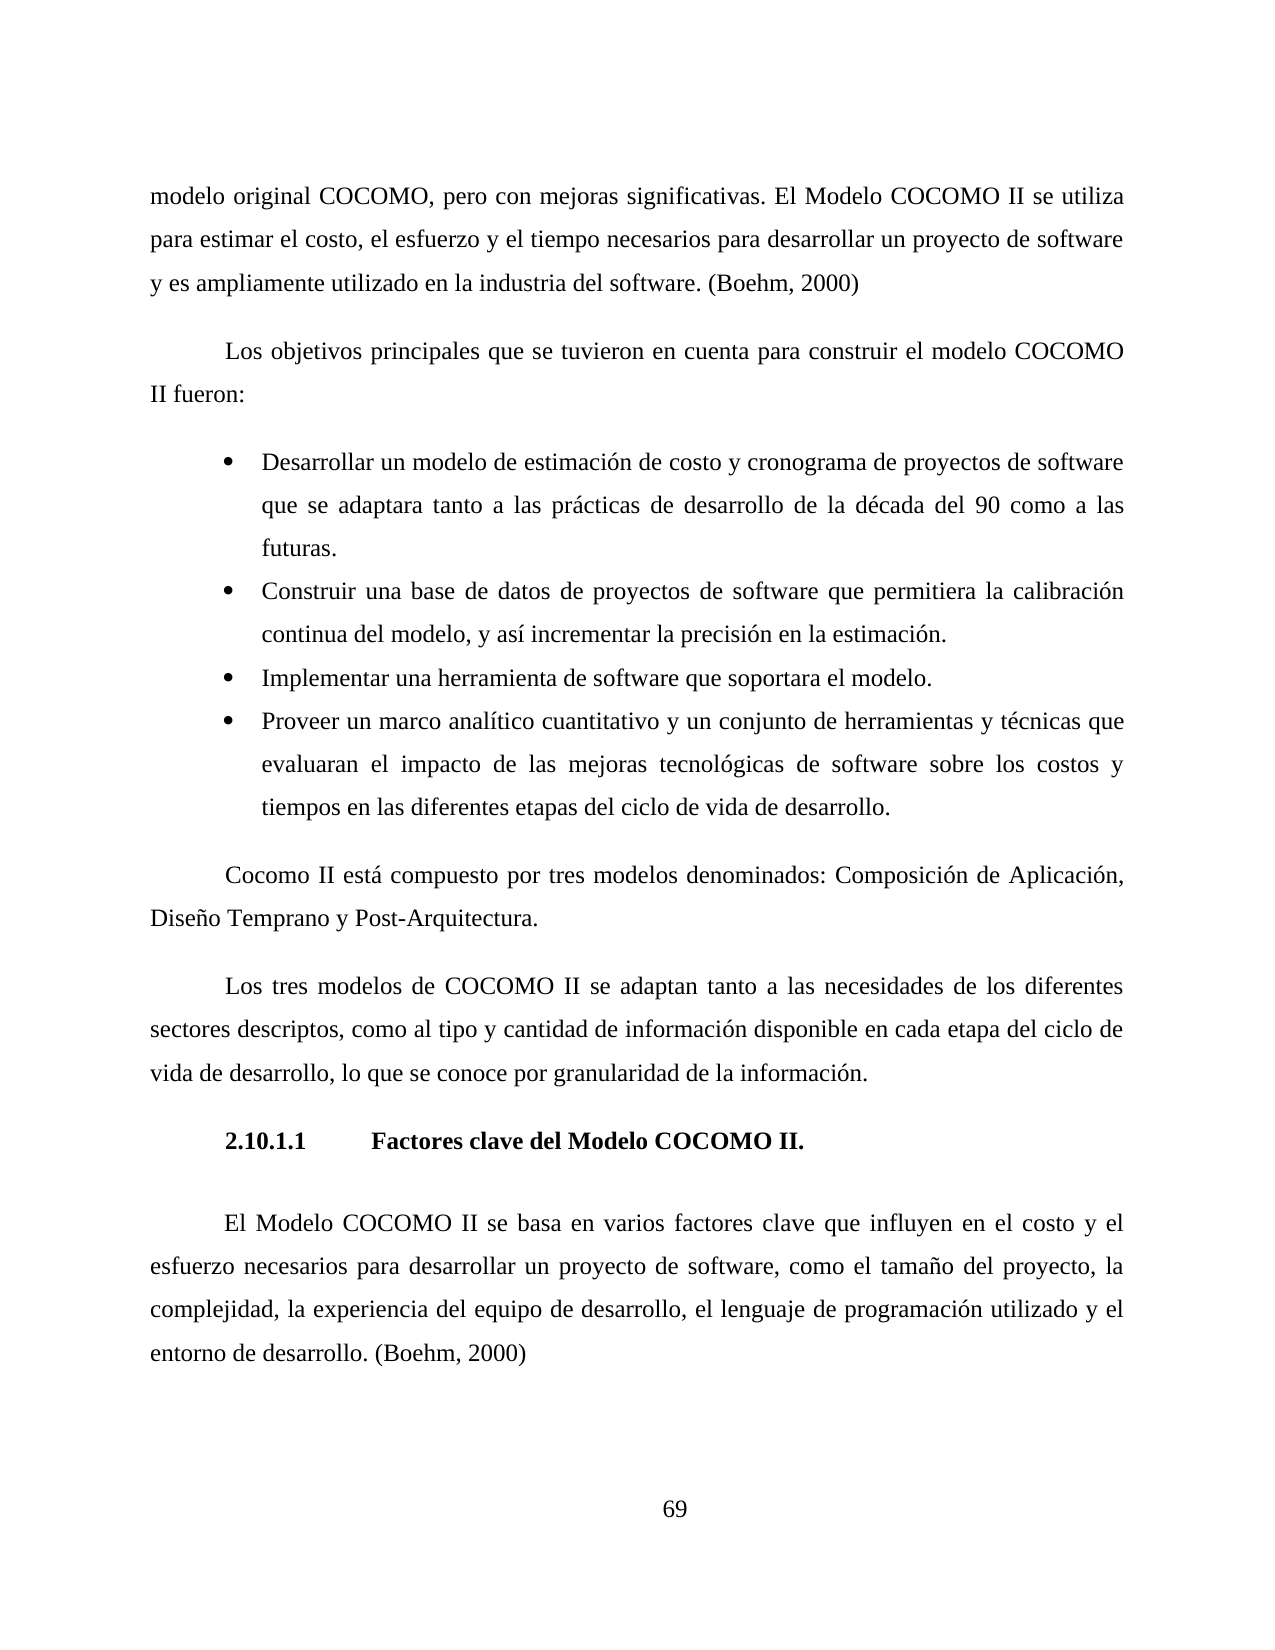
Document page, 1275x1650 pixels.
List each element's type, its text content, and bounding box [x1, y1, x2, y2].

list Construir una base de datos de proyectos de software que permitiera la calibración continua del modelo, y así incrementar la precisión en la estimación. [224, 576, 1125, 648]
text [150, 181, 1125, 296]
text Cocomo II está compuesto por tres modelos denominados: Composición de Aplicación, Diseño Temprano y Post-Arquitectura. [150, 860, 1125, 932]
text Los tres modelos de COCOMO II se adaptan tanto a las necesidades de los diferentes sectores descriptos, como al tipo y cantidad de información disponible en cada etapa del ciclo de vida de desarrollo, lo que se conoce por granularidad de la información. [150, 971, 1125, 1086]
text El Modelo COCOMO II se basa en varios factores clave que influyen en el costo y el esfuerzo necesarios para desarrollar un proyecto de software, como el tamaño del proyecto, la complejidad, la experiencia del equipo de desarrollo, el lenguaje de programación utilizado y el entorno de desarrollo. (Boehm, 2000) [150, 1208, 1125, 1366]
text Los objetivos principales que se tuvieron en cuenta para construir el modelo COCOMO II fueron: [150, 336, 1125, 408]
list Proveer un marco analítico cuantitativo y un conjunto de herramientas y técnicas que evaluaran el impacto de las mejoras tecnológicas de software sobre los costos y tiempos en las diferentes etapas del ciclo de vida de desarrollo. [224, 706, 1125, 821]
list Desarrollar un modelo de estimación de costo y cronograma de proyectos de software que se adaptara tanto a las prácticas de desarrollo de la década del 90 como a las futuras. [224, 447, 1125, 562]
list Implementar una herramienta de software que soportara el modelo. [224, 663, 1125, 691]
subtitle Factores clave del Modelo COCOMO II. [150, 1126, 1125, 1154]
